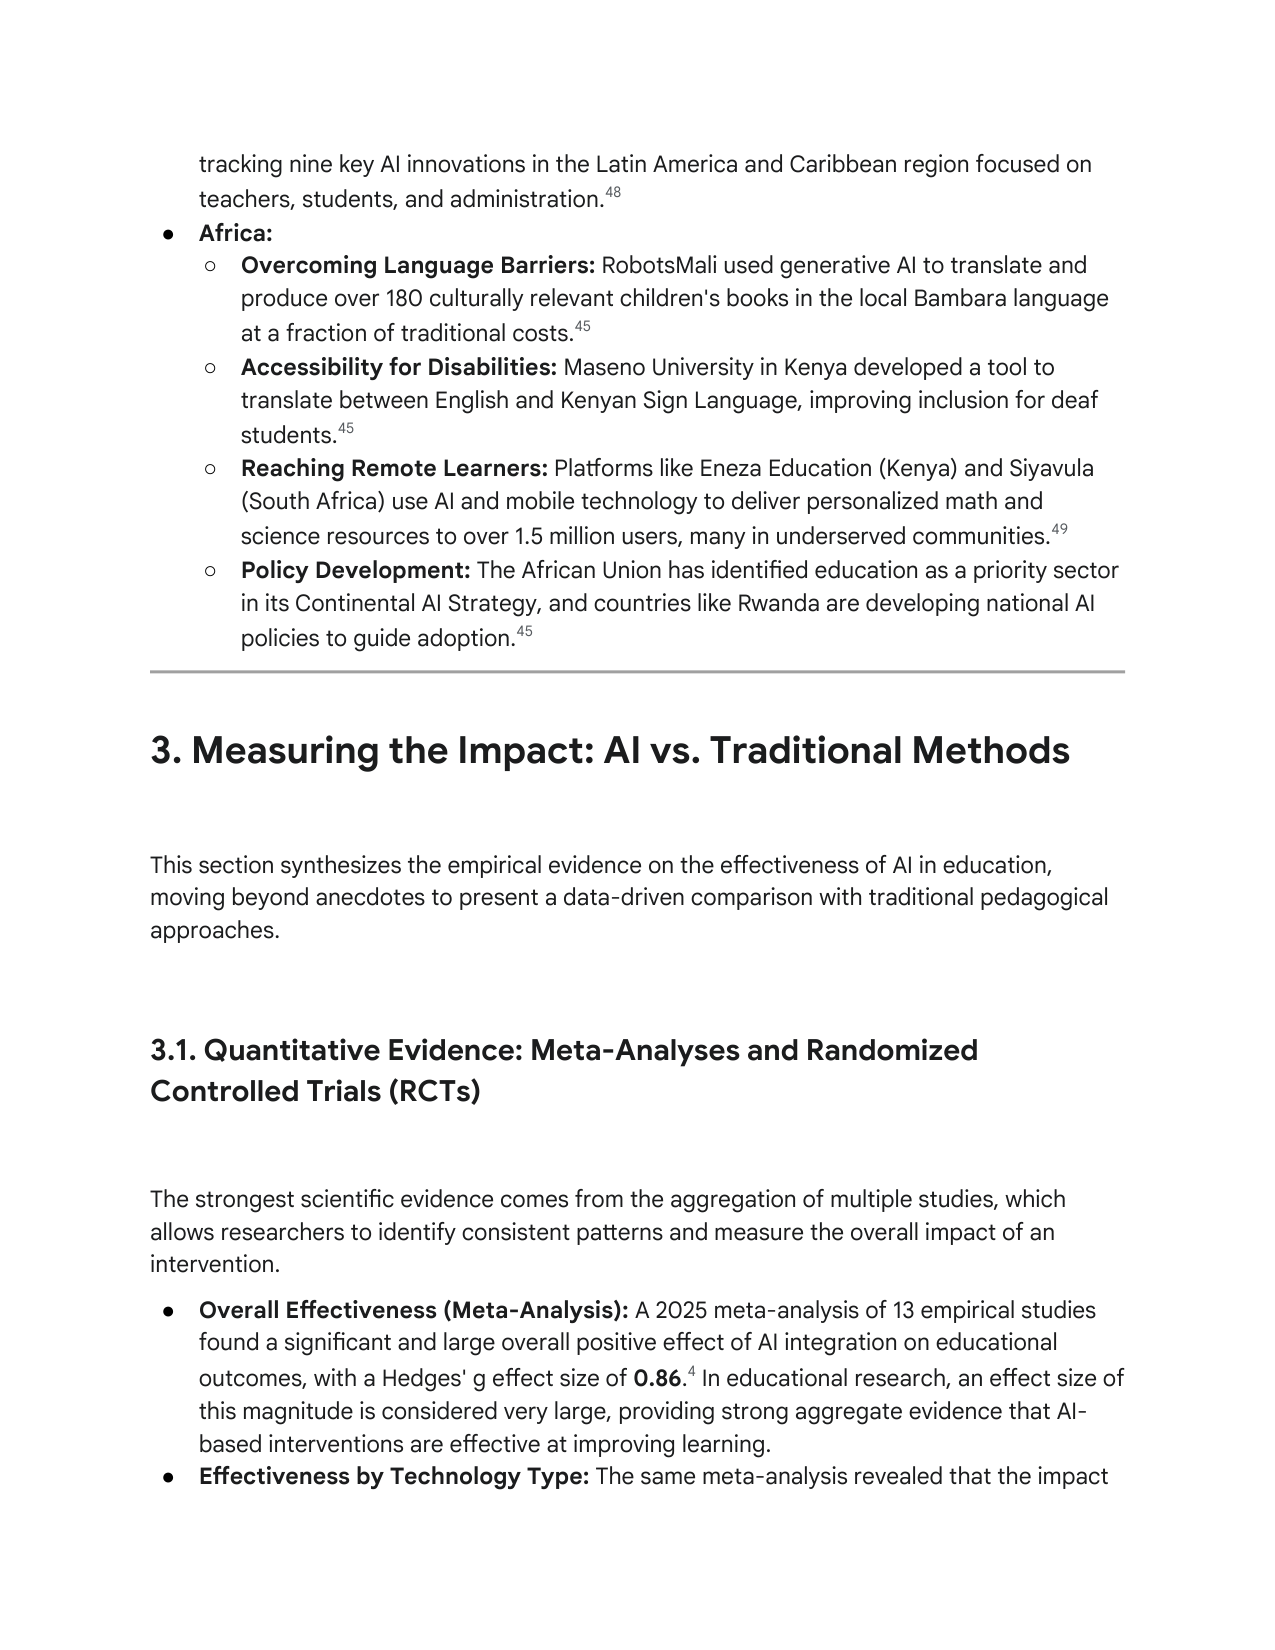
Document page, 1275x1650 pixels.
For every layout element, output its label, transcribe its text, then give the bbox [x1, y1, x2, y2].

text The strongest scientific evidence comes from the aggregation of multiple studies, which allows researchers to identify consistent patterns and measure the overall impact of an intervention. [150, 1185, 1125, 1279]
subtitle 3. Measuring the Impact: AI vs. Traditional Methods [150, 727, 1125, 774]
list Reaching Remote Learners: Platforms like Eneza Education (Kenya) and Siyavula (South Africa) use AI and mobile technology to deliver personalized math and science resources to over 1.5 million users, many in underserved communities.49 [203, 455, 1125, 552]
subtitle 3.1. Quantitative Evidence: Meta-Analyses and Randomized Controlled Trials (RCTs) [150, 1032, 1125, 1110]
list Policy Development: The African Union has identified education as a priority sector in its Continental AI Strategy, and countries like Rwanda are developing national AI policies to guide adoption.45 [203, 556, 1125, 653]
list Overall Effectiveness (Meta-Analysis): A 2025 meta-analysis of 13 empirical studies found a significant and large overall positive effect of AI integration on educational outcomes, with a Hedges' g effect size of 0.86.4 In educational research, an effect size of this magnitude is considered very large, providing strong aggregate evidence that AI-based interventions are effective at improving learning. [161, 1296, 1125, 1458]
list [161, 1462, 1125, 1491]
list Overcoming Language Barriers: RobotsMali used generative AI to translate and produce over 180 culturally relevant children's books in the local Bambara language at a fraction of traditional costs.45 [203, 252, 1125, 349]
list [161, 150, 1125, 214]
list Africa: [161, 219, 1125, 248]
list Accessibility for Disabilities: Maseno University in Kenya developed a tool to translate between English and Kenyan Sign Language, improving inclusion for deaf students.45 [203, 353, 1125, 450]
text This section synthesizes the empirical evidence on the effectiveness of AI in education, moving beyond anecdotes to present a data-driven comparison with traditional pedagogical approaches. [150, 851, 1125, 945]
